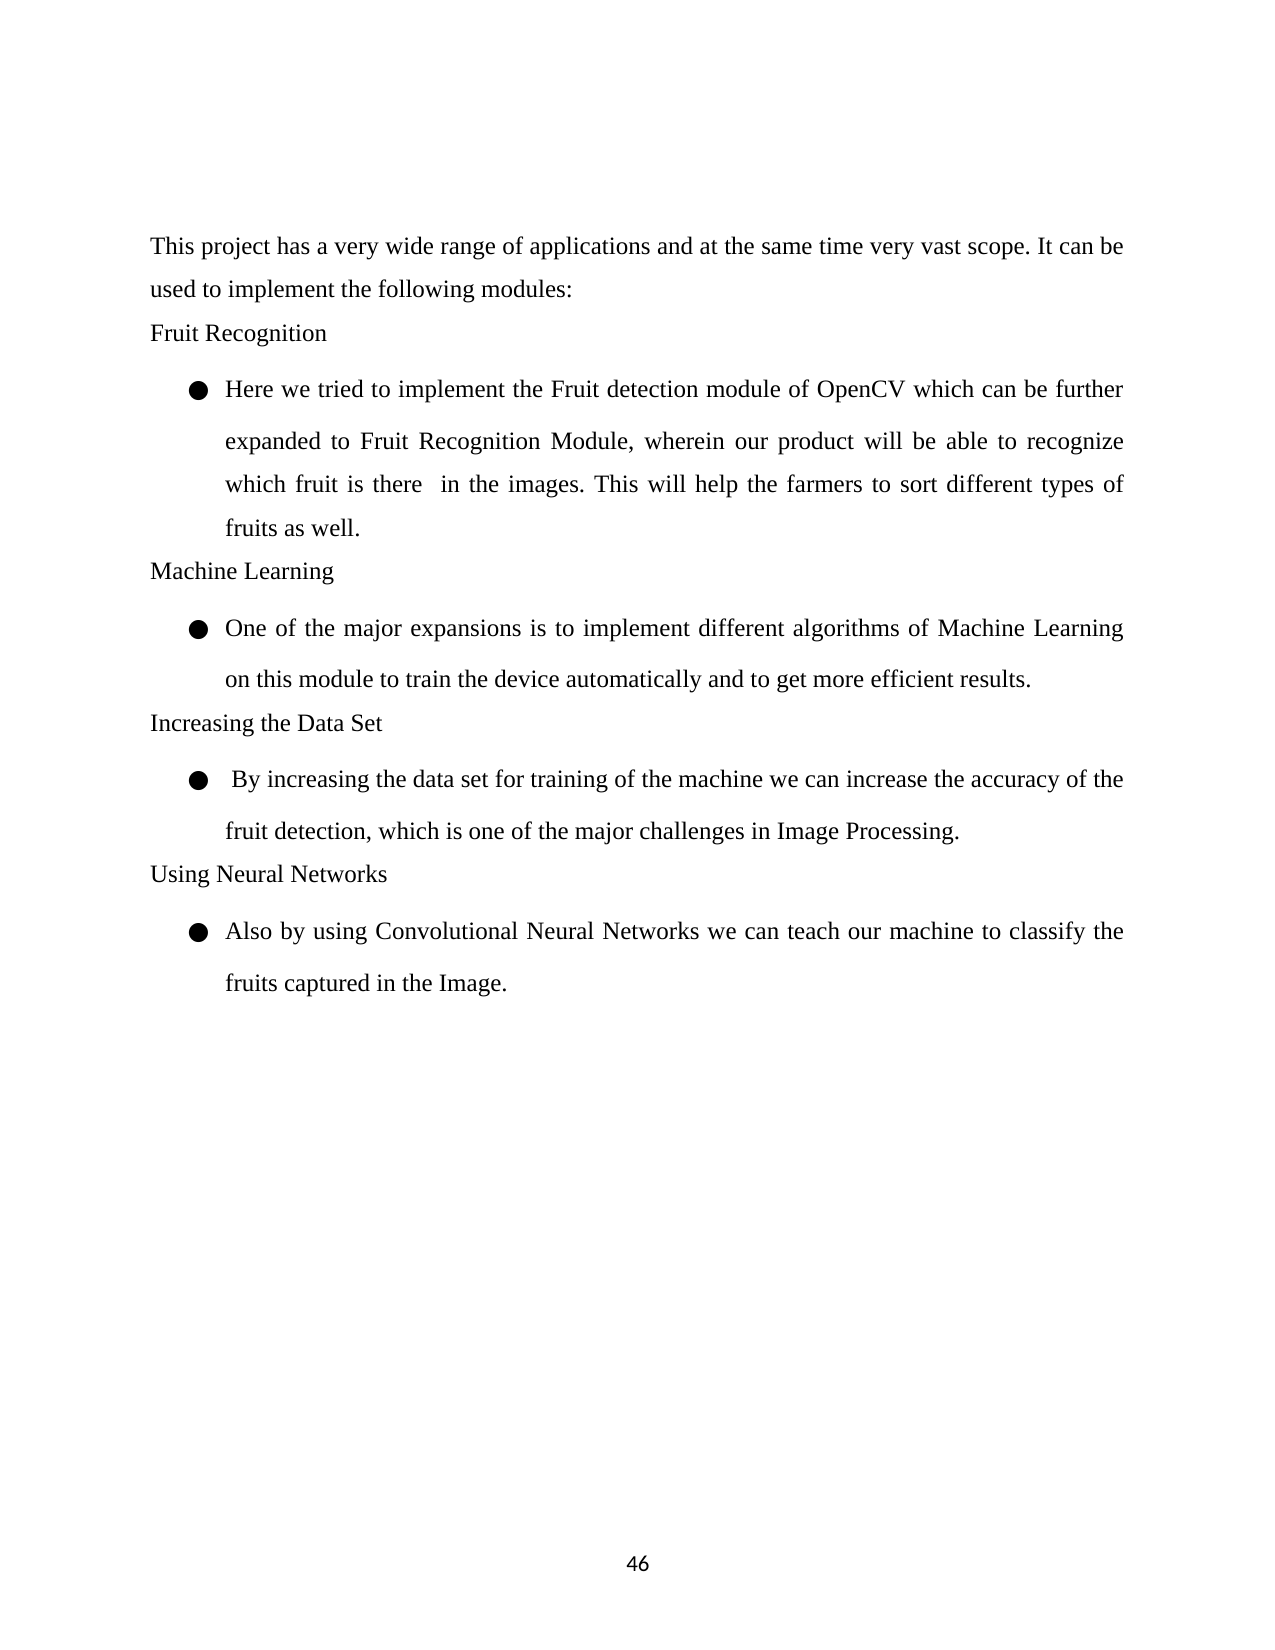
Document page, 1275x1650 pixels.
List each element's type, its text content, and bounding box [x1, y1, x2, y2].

list Here we tried to implement the Fruit detection module of OpenCV which can be further expanded to Fruit Recognition Module, wherein our product will be able to recognize which fruit is there in the images. This will help the farmers to sort different types of fruits as well. [187, 361, 1125, 541]
list By increasing the data set for training of the machine we can increase the accuracy of the fruit detection, which is one of the major challenges in Image Processing. [187, 751, 1125, 845]
text Machine Learning [150, 556, 1125, 584]
list Also by using Convolutional Neural Networks we can teach our machine to classify the fruits captured in the Image. [187, 903, 1125, 997]
text Increasing the Data Set [150, 708, 1125, 736]
text This project has a very wide range of applications and at the same time very vast scope. It can be used to implement the following modules: [150, 231, 1125, 303]
list One of the major expansions is to implement different algorithms of Machine Learning on this module to train the device automatically and to get more efficient results. [187, 599, 1125, 693]
text Fruit Recognition [150, 318, 1125, 346]
text Using Neural Networks [150, 859, 1125, 888]
